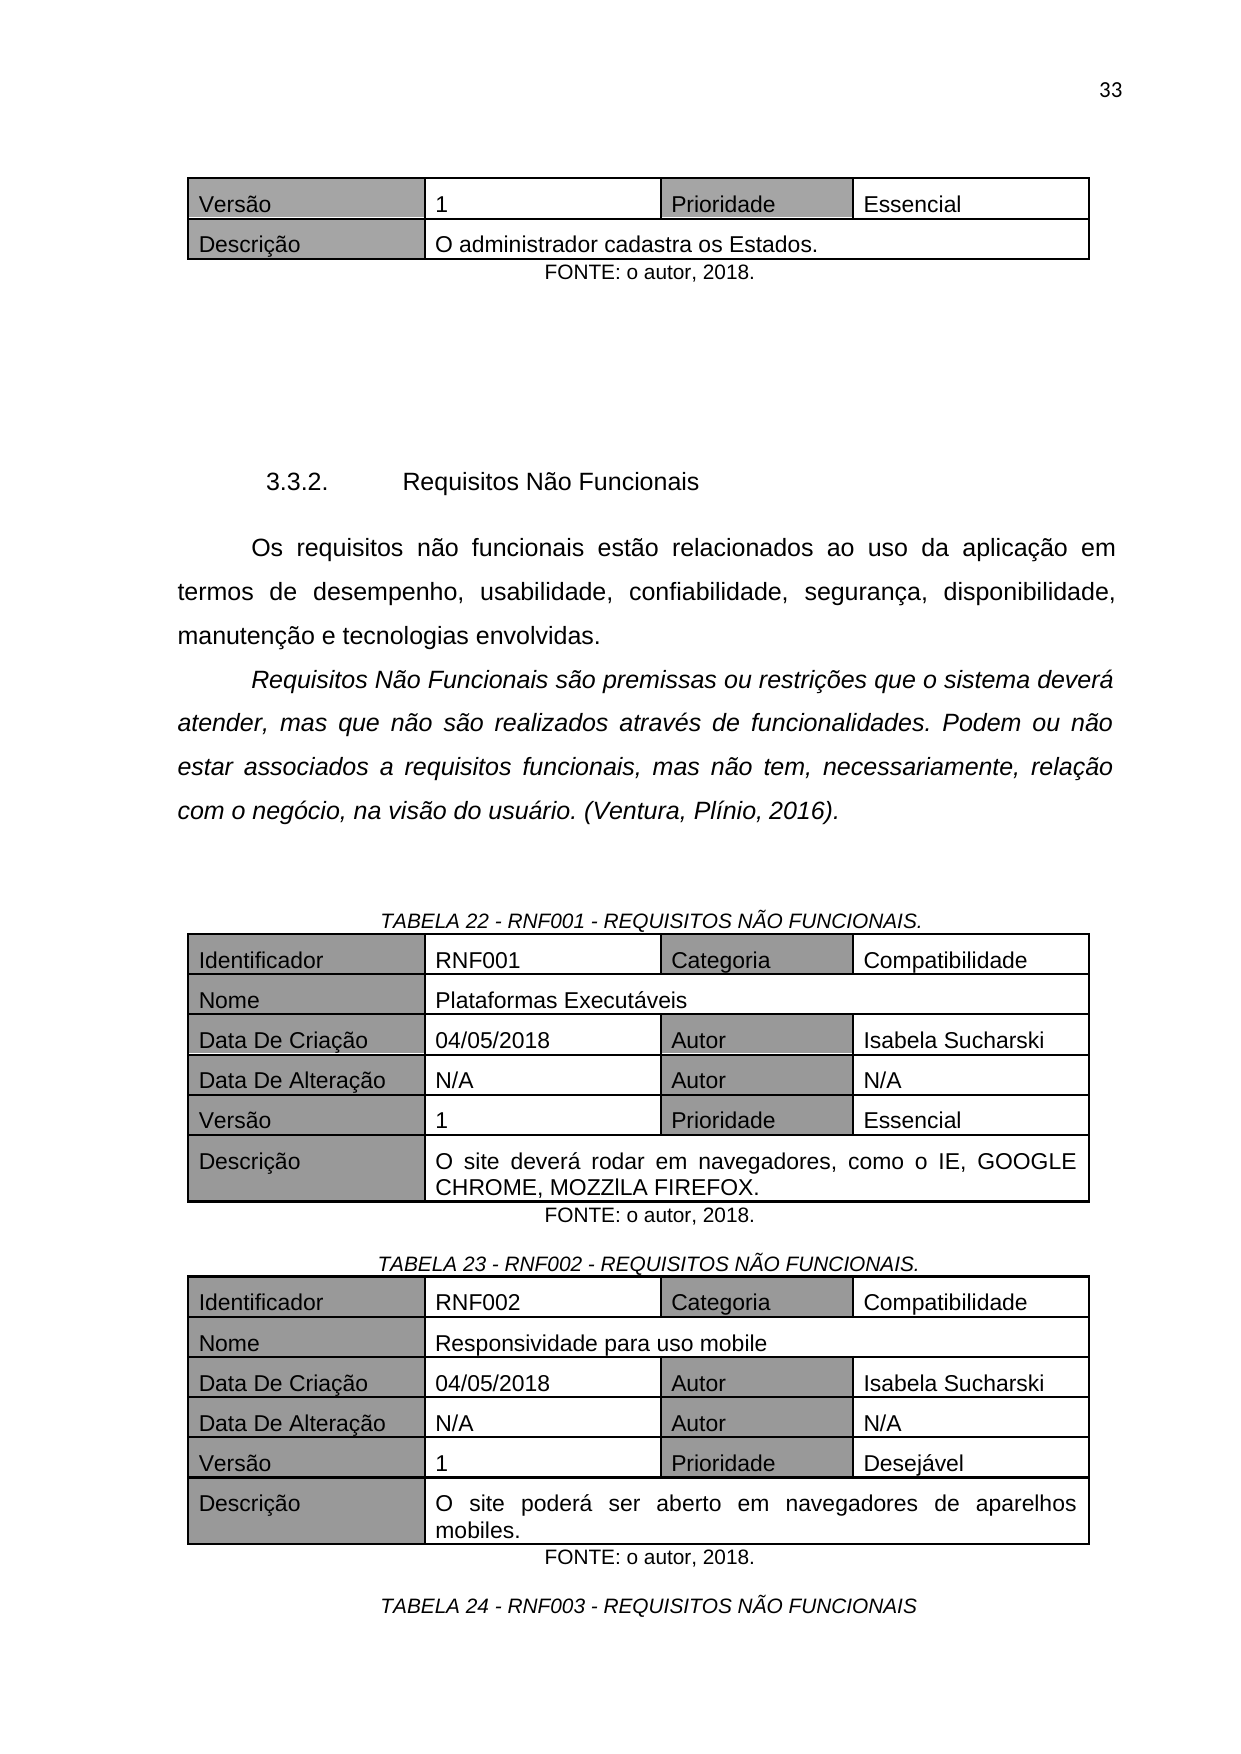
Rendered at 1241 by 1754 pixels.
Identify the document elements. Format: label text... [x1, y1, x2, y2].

table_cell Autor [662, 1398, 852, 1436]
table_header Categoria [662, 1278, 852, 1316]
table_cell N/A [426, 1398, 660, 1436]
table_cell Versão [189, 179, 424, 217]
text Tabela 23 - RNF002 - Requisitos Não Funcionais. [177, 1251, 1122, 1275]
table_cell N/A [854, 1398, 1088, 1436]
table_header Categoria [662, 935, 852, 973]
table_cell Versão [189, 1438, 424, 1476]
table_cell Data De Alteração [189, 1398, 424, 1436]
table_cell Plataformas Executáveis [426, 975, 1088, 1013]
table_cell 1 [426, 1438, 660, 1476]
table_cell Isabela Sucharski [854, 1358, 1088, 1396]
text Tabela 22 - RNF001 - Requisitos Não Funcionais. [177, 909, 1122, 933]
text Os requisitos não funcionais estão relacionados ao uso da aplicação em termos de desempenho, usabilidade, confiabilidade, segurança, disponibilidade, manutenção e tecnologias envolvidas. [177, 533, 1117, 649]
table_header Identificador [189, 1278, 424, 1316]
table_cell Desejável [854, 1438, 1088, 1476]
table_cell O administrador cadastra os Estados. [426, 220, 1088, 258]
table_cell Autor [662, 1358, 852, 1396]
table_cell Data De Criação [189, 1358, 424, 1396]
table_cell Data De Criação [189, 1015, 424, 1053]
text Tabela 24 - RNF003 - Requisitos Não Funcionais [177, 1594, 1122, 1618]
table_cell Descrição [189, 1479, 424, 1543]
table_cell Nome [189, 975, 424, 1013]
table_cell N/A [426, 1056, 660, 1094]
table_header RNF002 [426, 1278, 660, 1316]
table_cell Prioridade [662, 1438, 852, 1476]
table_cell Essencial [854, 1096, 1088, 1134]
table_cell 1 [426, 179, 660, 217]
text FONTE: o autor, 2018. [177, 1545, 1122, 1569]
table_cell Nome [189, 1318, 424, 1356]
table_cell Isabela Sucharski [854, 1015, 1088, 1053]
table_cell O site poderá ser aberto em navegadores de aparelhos mobiles. [426, 1479, 1088, 1543]
table_cell Prioridade [662, 179, 852, 217]
table_cell Responsividade para uso mobile [426, 1318, 1088, 1356]
table_cell 1 [426, 1096, 660, 1134]
table_cell Descrição [189, 220, 424, 258]
table_cell Versão [189, 1096, 424, 1134]
text FONTE: o autor, 2018. [177, 260, 1122, 284]
table_cell Essencial [854, 179, 1088, 217]
table_header Compatibilidade [854, 1278, 1088, 1316]
table_cell Autor [662, 1056, 852, 1094]
table_cell Autor [662, 1015, 852, 1053]
text Requisitos Não Funcionais são premissas ou restrições que o sistema deverá atender, mas que não são realizados através de funcionalidades. Podem ou não estar associados a requisitos funcionais, mas não tem, necessariamente, relação com o negócio, na visão do usuário. (Ventura, Plínio, 2016). [177, 665, 1117, 825]
table_header RNF001 [426, 935, 660, 973]
table_cell N/A [854, 1056, 1088, 1094]
text Requisitos Não Funcionais [266, 467, 1122, 496]
table_cell Data De Alteração [189, 1056, 424, 1094]
text FONTE: o autor, 2018. [177, 1202, 1122, 1226]
table_cell Prioridade [662, 1096, 852, 1134]
table_header Compatibilidade [854, 935, 1088, 973]
table_cell Descrição [189, 1136, 424, 1200]
table_header Identificador [189, 935, 424, 973]
table_cell 04/05/2018 [426, 1015, 660, 1053]
table_cell O site deverá rodar em navegadores, como o IE, GOOGLE CHROME, MOZZlLA FIREFOX. [426, 1136, 1088, 1200]
table_cell 04/05/2018 [426, 1358, 660, 1396]
